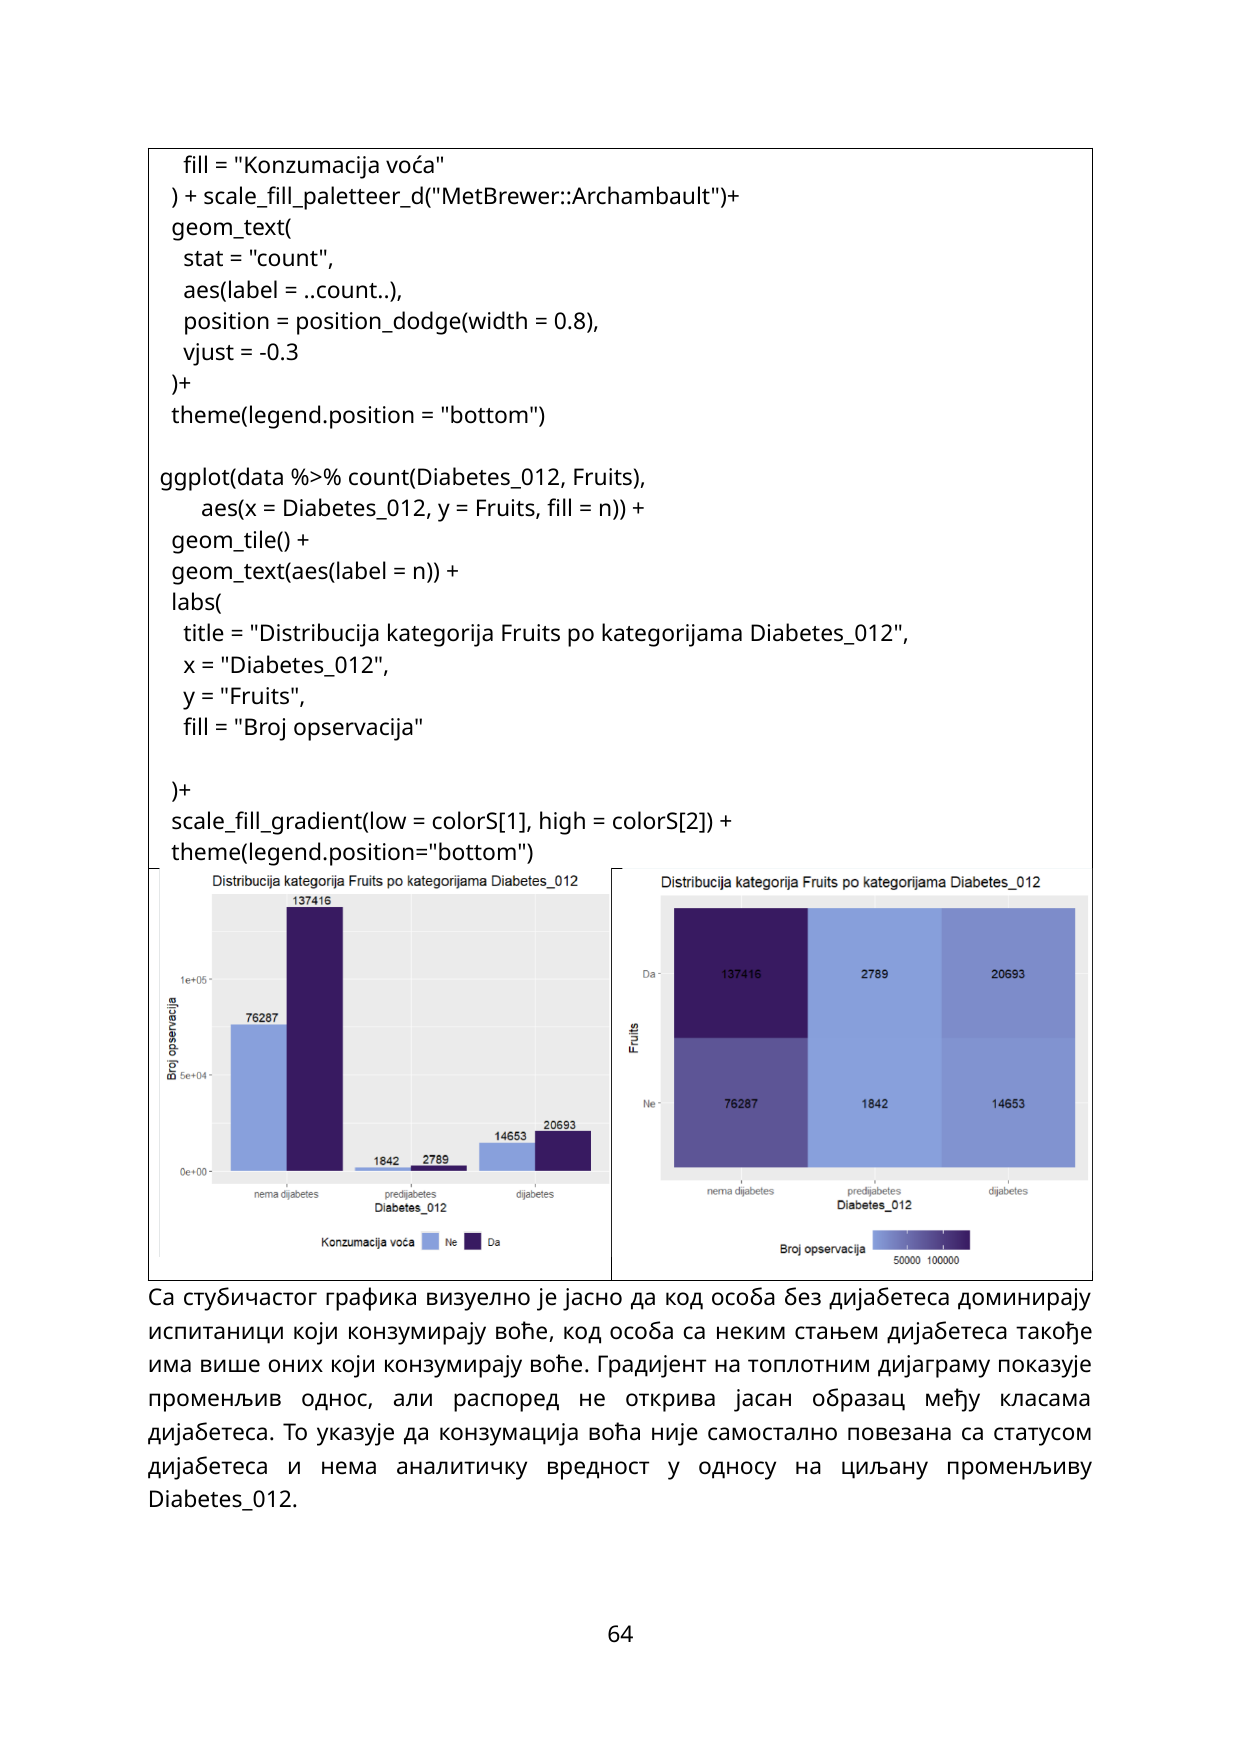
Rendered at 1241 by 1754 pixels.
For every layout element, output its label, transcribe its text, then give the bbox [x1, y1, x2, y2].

picture [622, 868, 1093, 1271]
picture [159, 868, 612, 1257]
text Са стубичастог графика визуелно је јасно да код особа без дијабетеса доминирају испитаници који конзумирају воће, код особа са неким стањем дијабетеса такође има више оних који конзумирају воће. Градијент на топлотним дијаграму показује променљив однос, али распоред не открива јасан образац међу класама дијабетеса. То указује да конзумација воћа није самостално повезана са статусом дијабетеса и нема аналитичку вредност у односу на циљану променљиву Diabetes_012. [148, 1281, 1093, 1514]
table_cell [149, 869, 611, 1280]
table_cell [612, 869, 1092, 1280]
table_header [149, 149, 1092, 867]
